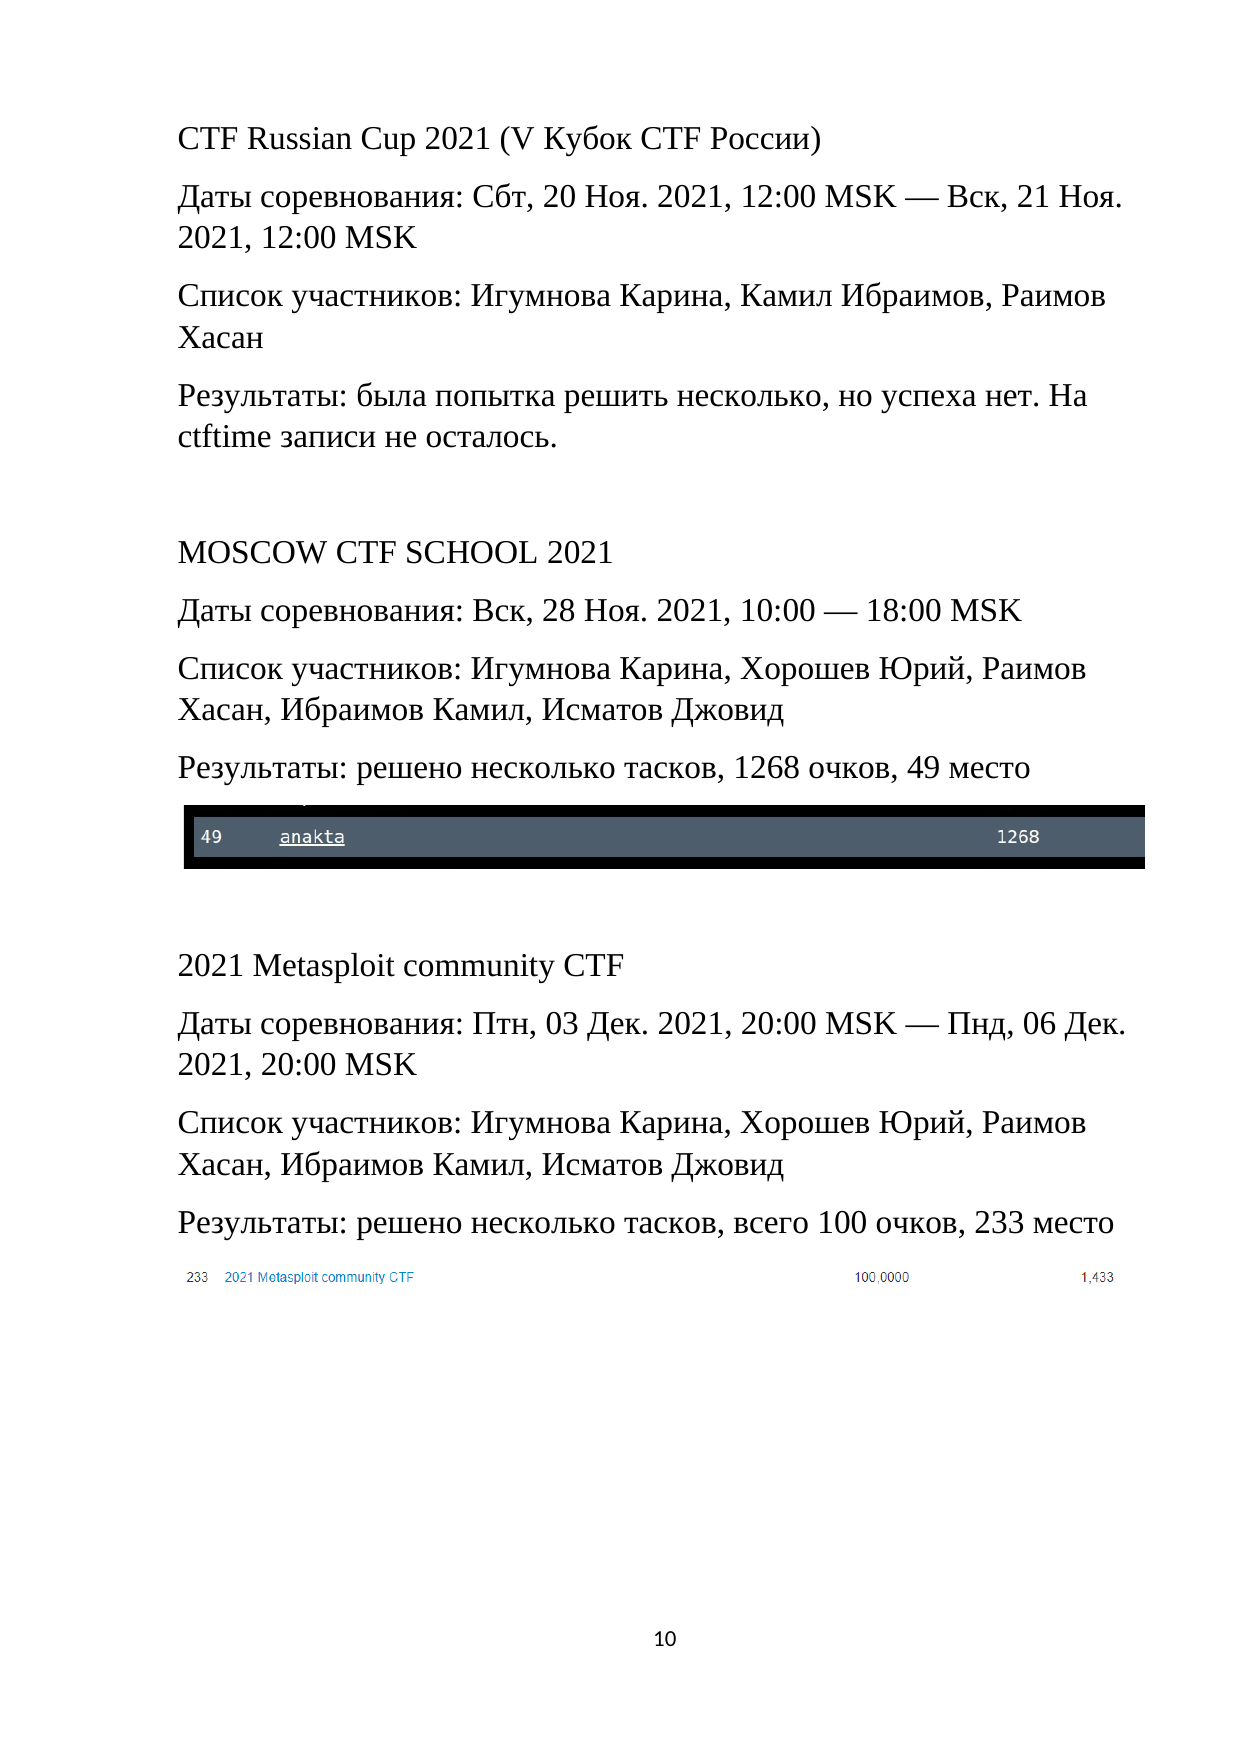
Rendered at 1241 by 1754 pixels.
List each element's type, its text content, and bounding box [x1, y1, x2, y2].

text Список участников: Игумнова Карина, Камил Ибраимов, Раимов Хасан [177, 276, 1152, 355]
text Результаты: решено несколько тасков, всего 100 очков, 233 место [177, 1202, 1152, 1240]
picture [177, 1260, 1152, 1294]
text Даты соревнования: Птн, 03 Дек. 2021, 20:00 MSK — Пнд, 06 Дек. 2021, 20:00 MSK [177, 1003, 1152, 1083]
picture [183, 805, 1145, 869]
text Результаты: решено несколько тасков, 1268 очков, 49 место [177, 748, 1152, 786]
text Результаты: была попытка решить несколько, но успеха нет. На ctftime записи не осталось. [177, 375, 1152, 454]
text Список участников: Игумнова Карина, Хорошев Юрий, Раимов Хасан, Ибраимов Камил, Исматов Джовид [177, 1102, 1152, 1182]
text MOSCOW CTF SCHOOL 2021 [177, 532, 1152, 571]
text 2021 Metasploit community CTF [177, 945, 1152, 983]
text Даты соревнования: Вск, 28 Ноя. 2021, 10:00 — 18:00 MSK [177, 590, 1152, 629]
text CTF Russian Cup 2021 (V Кубок CTF России) [177, 118, 1152, 156]
text Даты соревнования: Сбт, 20 Ноя. 2021, 12:00 MSK — Вск, 21 Ноя. 2021, 12:00 MSK [177, 176, 1152, 256]
text Список участников: Игумнова Карина, Хорошев Юрий, Раимов Хасан, Ибраимов Камил, Исматов Джовид [177, 648, 1152, 728]
